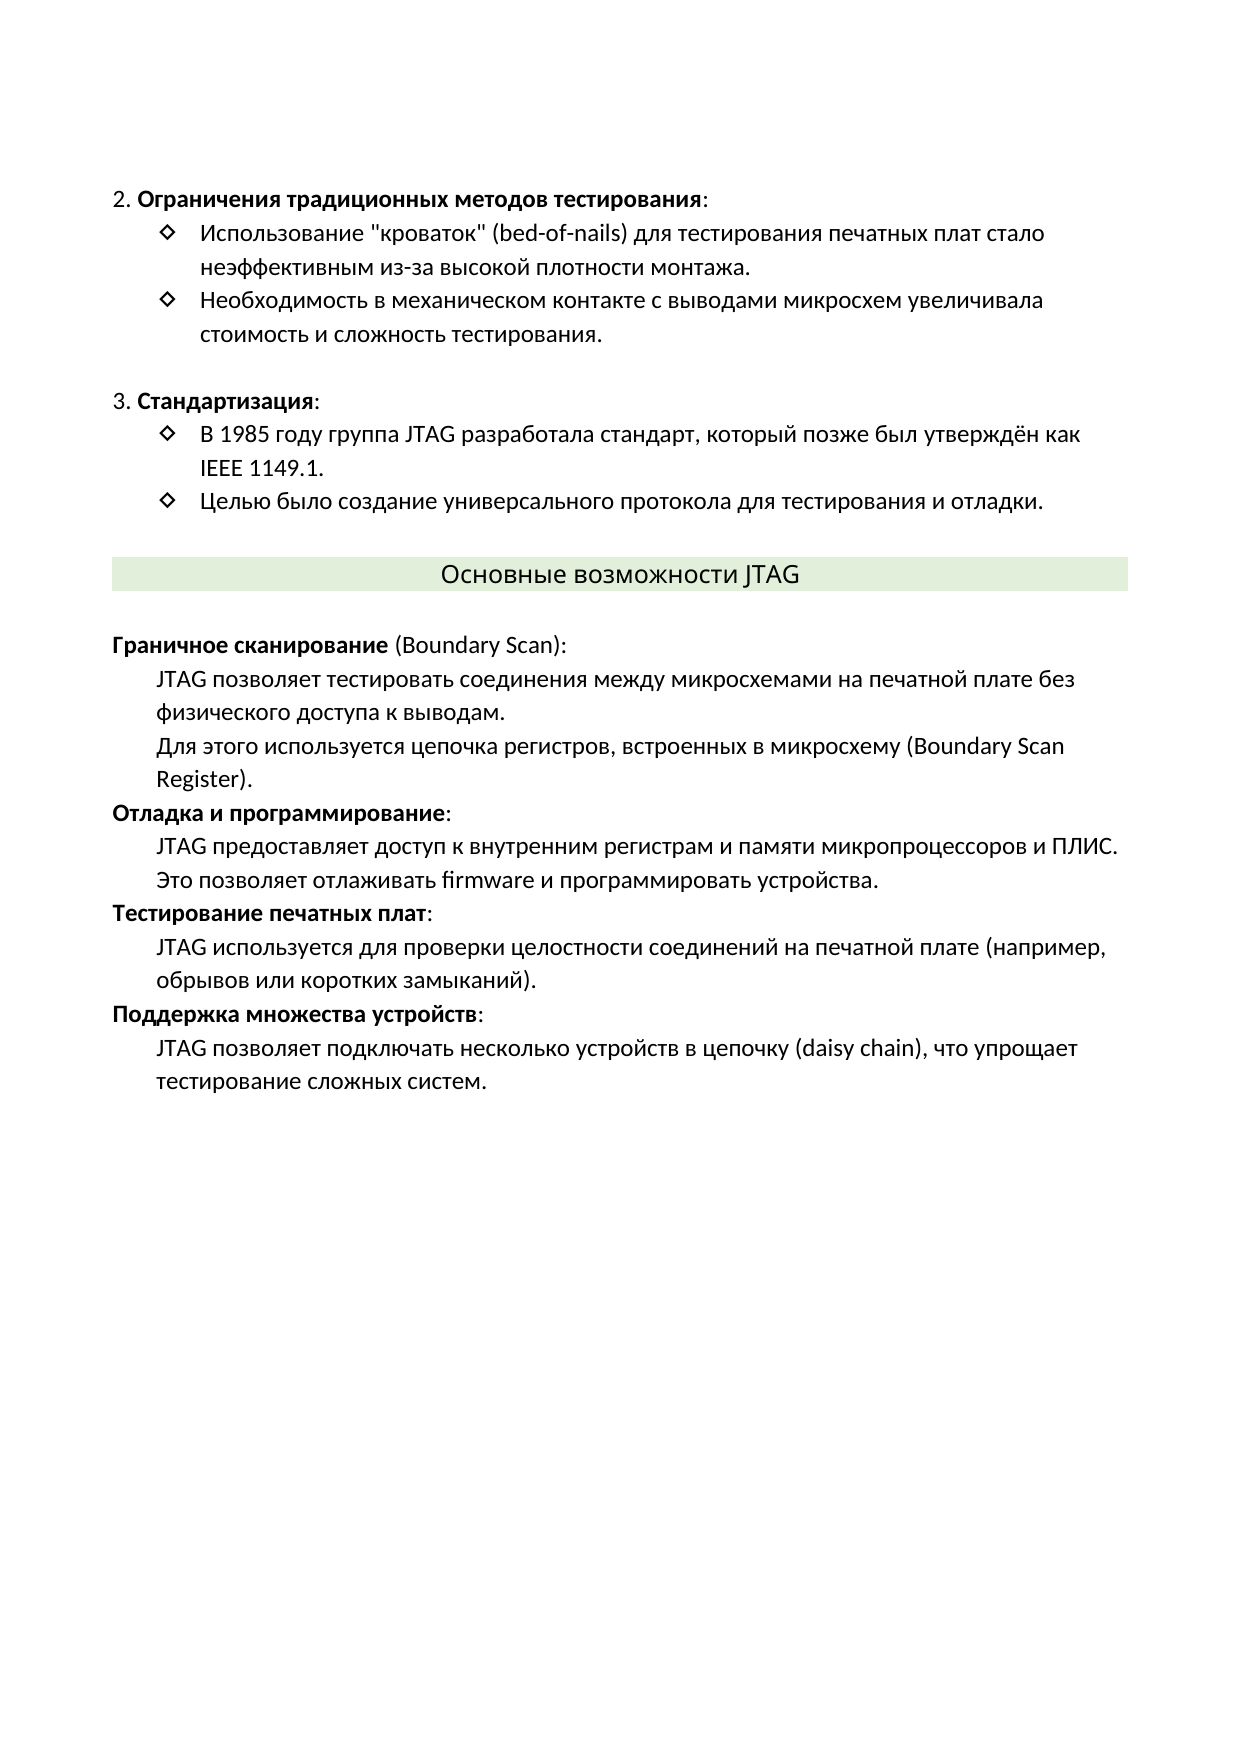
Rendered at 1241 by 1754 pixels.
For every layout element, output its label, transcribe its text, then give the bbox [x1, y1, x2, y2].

list JTAG предоставляет доступ к внутренним регистрам и памяти микропроцессоров и ПЛИС. [156, 831, 1128, 861]
list Использование "кроваток" (bed-of-nails) для тестирования печатных плат стало неэффективным из-за высокой плотности монтажа. [156, 217, 1128, 281]
text Поддержка множества устройств: [112, 998, 1128, 1029]
list Для этого используется цепочка регистров, встроенных в микросхему (Boundary Scan Register). [156, 730, 1128, 794]
list JTAG позволяет тестировать соединения между микросхемами на печатной плате без физического доступа к выводам. [156, 663, 1128, 727]
list JTAG позволяет подключать несколько устройств в цепочку (daisy chain), что упрощает тестирование сложных систем. [156, 1032, 1128, 1096]
list Основные возможности JTAG [112, 557, 1128, 591]
list Необходимость в механическом контакте с выводами микросхем увеличивала стоимость и сложность тестирования. [156, 284, 1128, 348]
list Ограничения традиционных методов тестирования: [112, 183, 1128, 214]
list JTAG используется для проверки целостности соединений на печатной плате (например, обрывов или коротких замыканий). [156, 931, 1128, 995]
list Отладка и программирование: [112, 797, 1128, 827]
list Это позволяет отлаживать firmware и программировать устройства. [156, 864, 1128, 894]
text Тестирование печатных плат: [112, 898, 1128, 928]
list Граничное сканирование (Boundary Scan): [112, 629, 1128, 660]
list Стандартизация: [112, 385, 1128, 415]
list Целью было создание универсального протокола для тестирования и отладки. [156, 485, 1128, 516]
list В 1985 году группа JTAG разработала стандарт, который позже был утверждён как IEEE 1149.1. [156, 418, 1128, 482]
